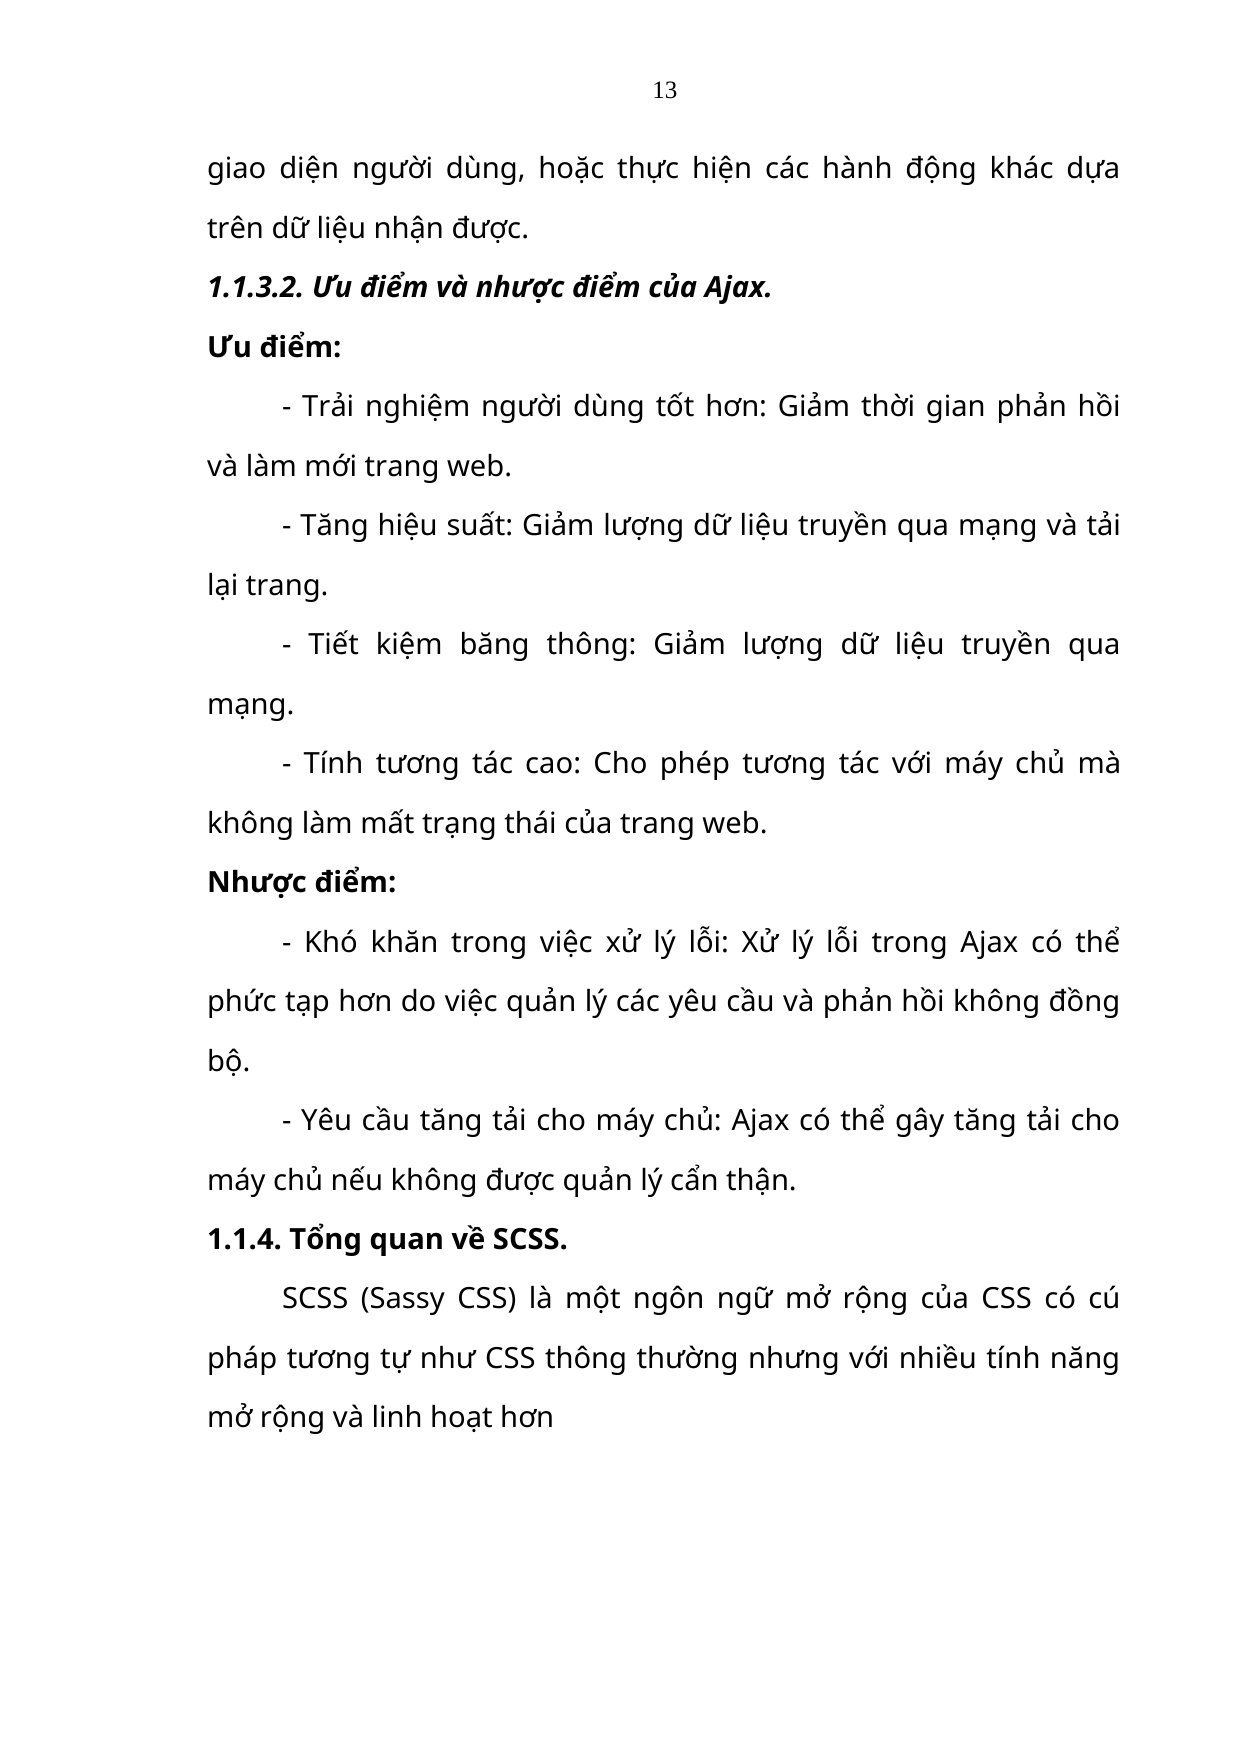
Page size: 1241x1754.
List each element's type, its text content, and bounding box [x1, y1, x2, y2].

text - Yêu cầu tăng tải cho máy chủ: Ajax có thể gây tăng tải cho máy chủ nếu không được quản lý cẩn thận. [207, 1099, 1122, 1198]
text Nhược điểm: [207, 861, 1122, 901]
subtitle 1.1.3.2. Ưu điểm và nhược điểm của Ajax. [207, 267, 1122, 306]
text - Khó khăn trong việc xử lý lỗi: Xử lý lỗi trong Ajax có thể phức tạp hơn do việc quản lý các yêu cầu và phản hồi không đồng bộ. [207, 921, 1122, 1079]
subtitle 1.1.4. Tổng quan về SCSS. [207, 1218, 1122, 1258]
text - Tính tương tác cao: Cho phép tương tác với máy chủ mà không làm mất trạng thái của trang web. [207, 742, 1122, 842]
text - Trải nghiệm người dùng tốt hơn: Giảm thời gian phản hồi và làm mới trang web. [207, 386, 1122, 485]
text Ưu điểm: [207, 326, 1122, 366]
text SCSS (Sassy CSS) là một ngôn ngữ mở rộng của CSS có cú pháp tương tự như CSS thông thường nhưng với nhiều tính năng mở rộng và linh hoạt hơn [207, 1278, 1122, 1436]
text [207, 148, 1122, 247]
text - Tiết kiệm băng thông: Giảm lượng dữ liệu truyền qua mạng. [207, 623, 1122, 723]
text - Tăng hiệu suất: Giảm lượng dữ liệu truyền qua mạng và tải lại trang. [207, 504, 1122, 604]
